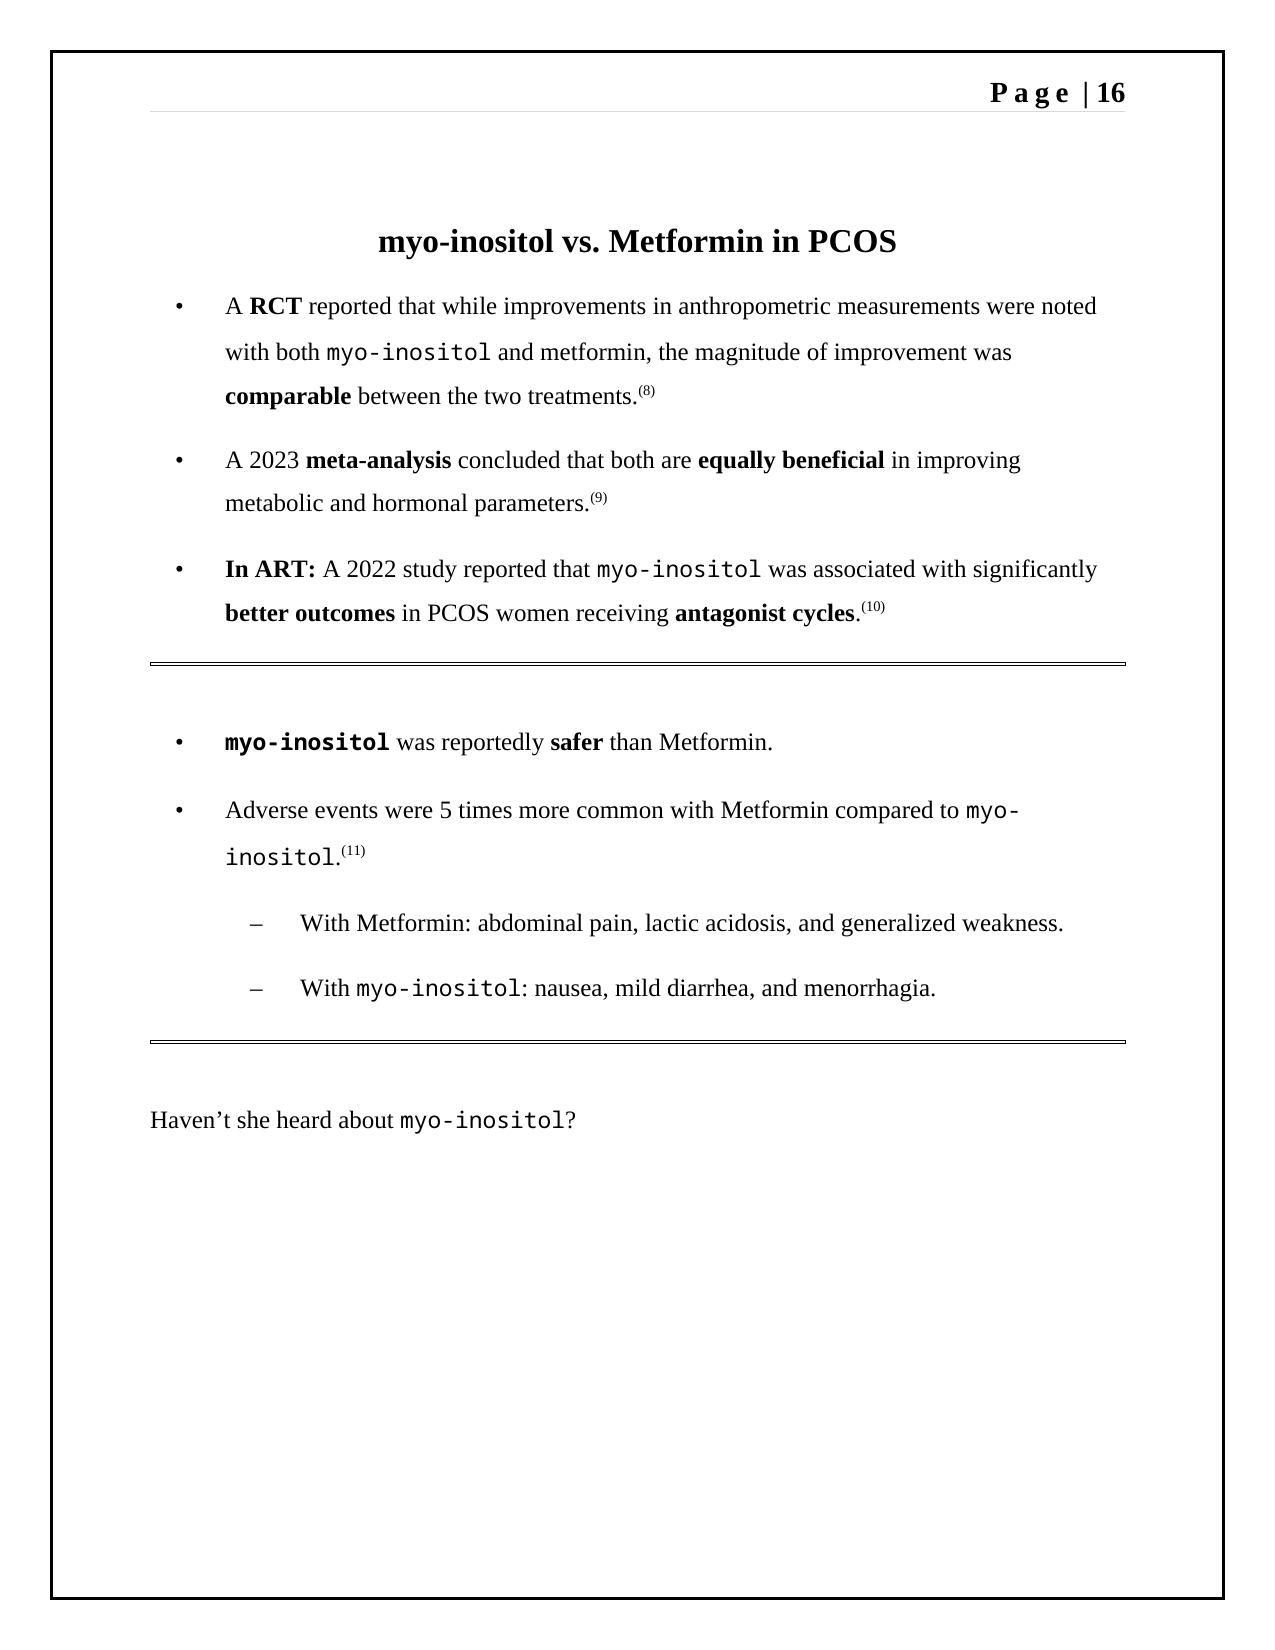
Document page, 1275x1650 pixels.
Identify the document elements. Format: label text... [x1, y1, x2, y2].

list A 2023 meta-analysis concluded that both are equally beneficial in improving metabolic and hormonal parameters.(9) [175, 445, 1125, 517]
list In ART: A 2022 study reported that myo-inositol was associated with significantly better outcomes in PCOS women receiving antagonist cycles.(10) [175, 552, 1125, 627]
list With Metformin: abdominal pain, lactic acidosis, and generalized weakness. [250, 908, 1125, 937]
subtitle myo-inositol vs. Metformin in PCOS [150, 221, 1125, 260]
list myo-inositol was reportedly safer than Metformin. [175, 726, 1125, 757]
list With myo-inositol: nausea, mild diarrhea, and menorrhagia. [250, 972, 1125, 1003]
text Haven’t she heard about myo-inositol? [150, 1104, 1125, 1135]
list A RCT reported that while improvements in anthropometric measurements were noted with both myo-inositol and metformin, the magnitude of improvement was comparable between the two treatments.(8) [175, 291, 1125, 410]
list Adverse events were 5 times more common with Metformin compared to myo-inositol.(11) [175, 794, 1125, 872]
